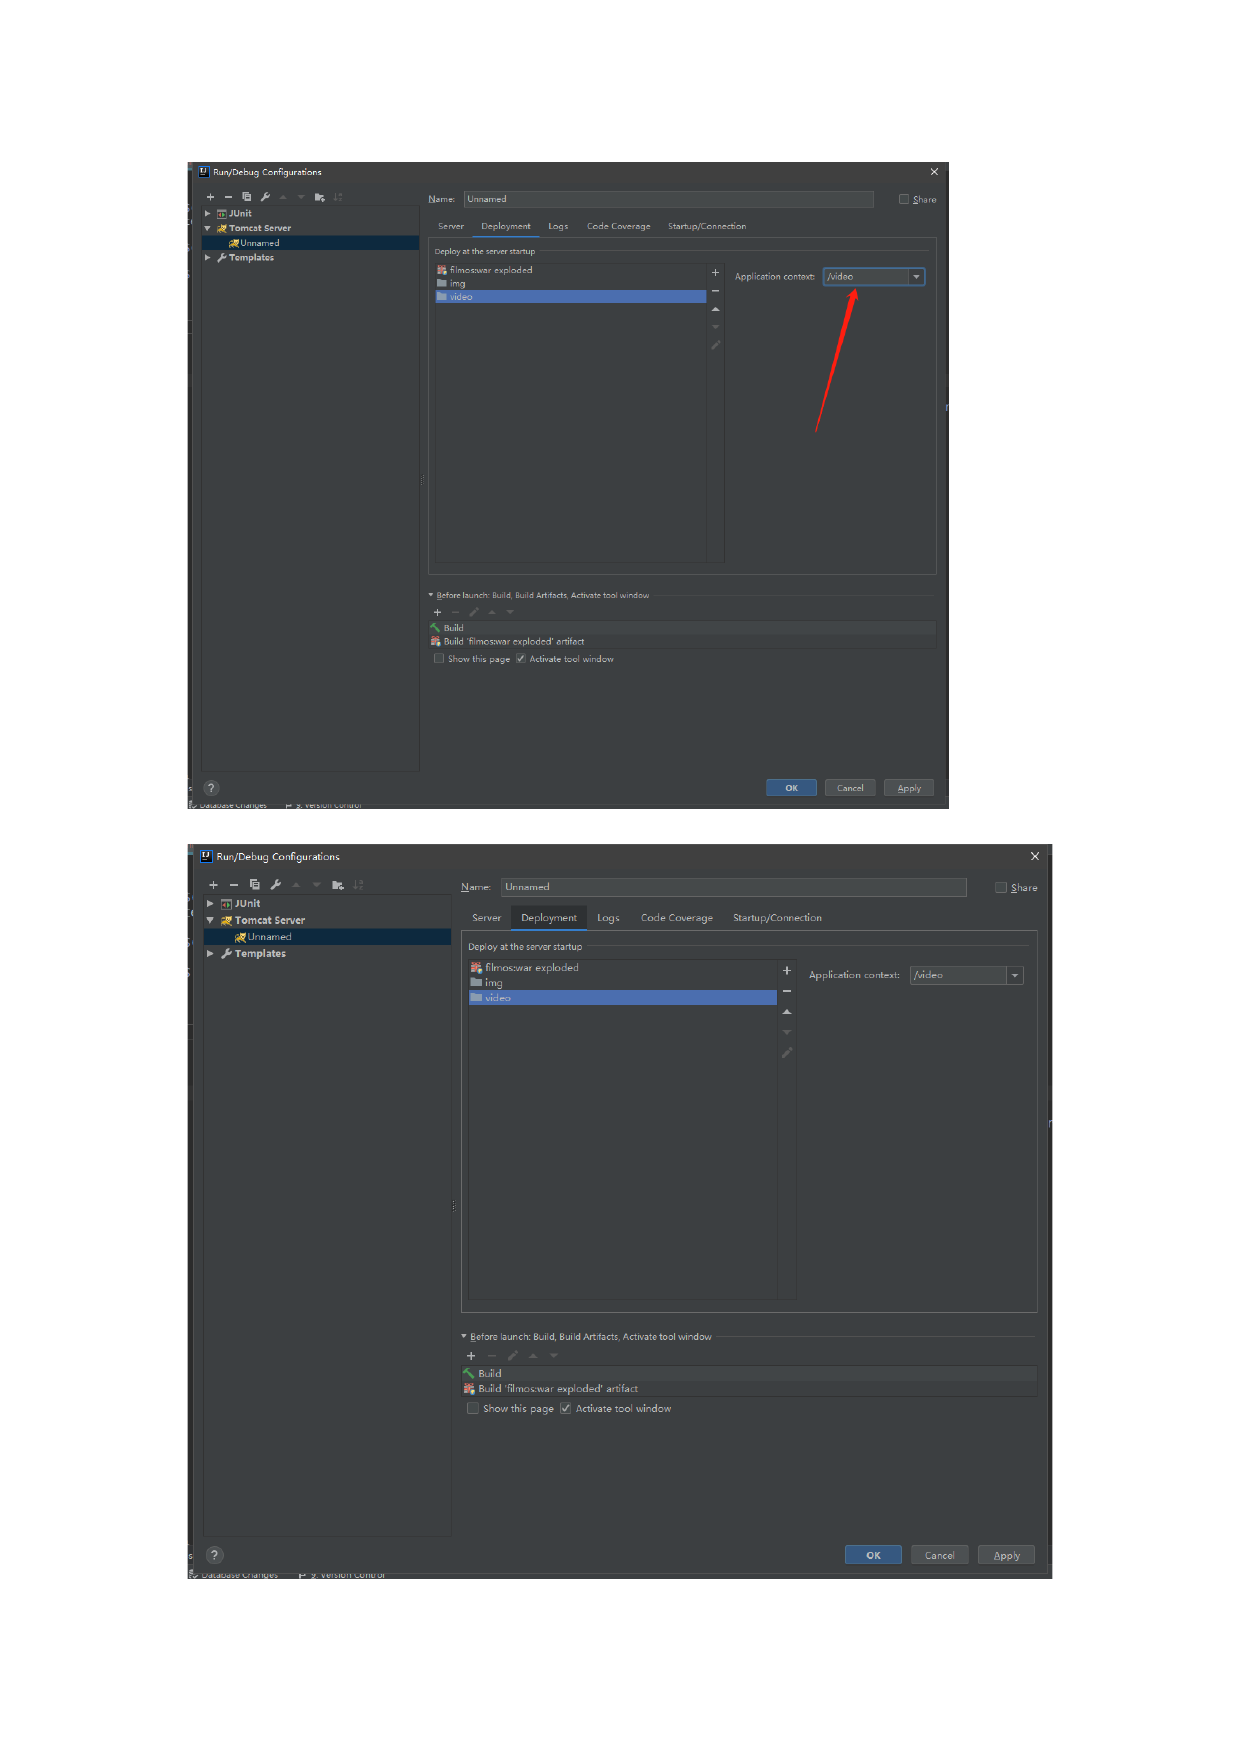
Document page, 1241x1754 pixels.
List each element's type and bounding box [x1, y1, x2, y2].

picture [187, 162, 949, 809]
picture [187, 844, 1053, 1579]
